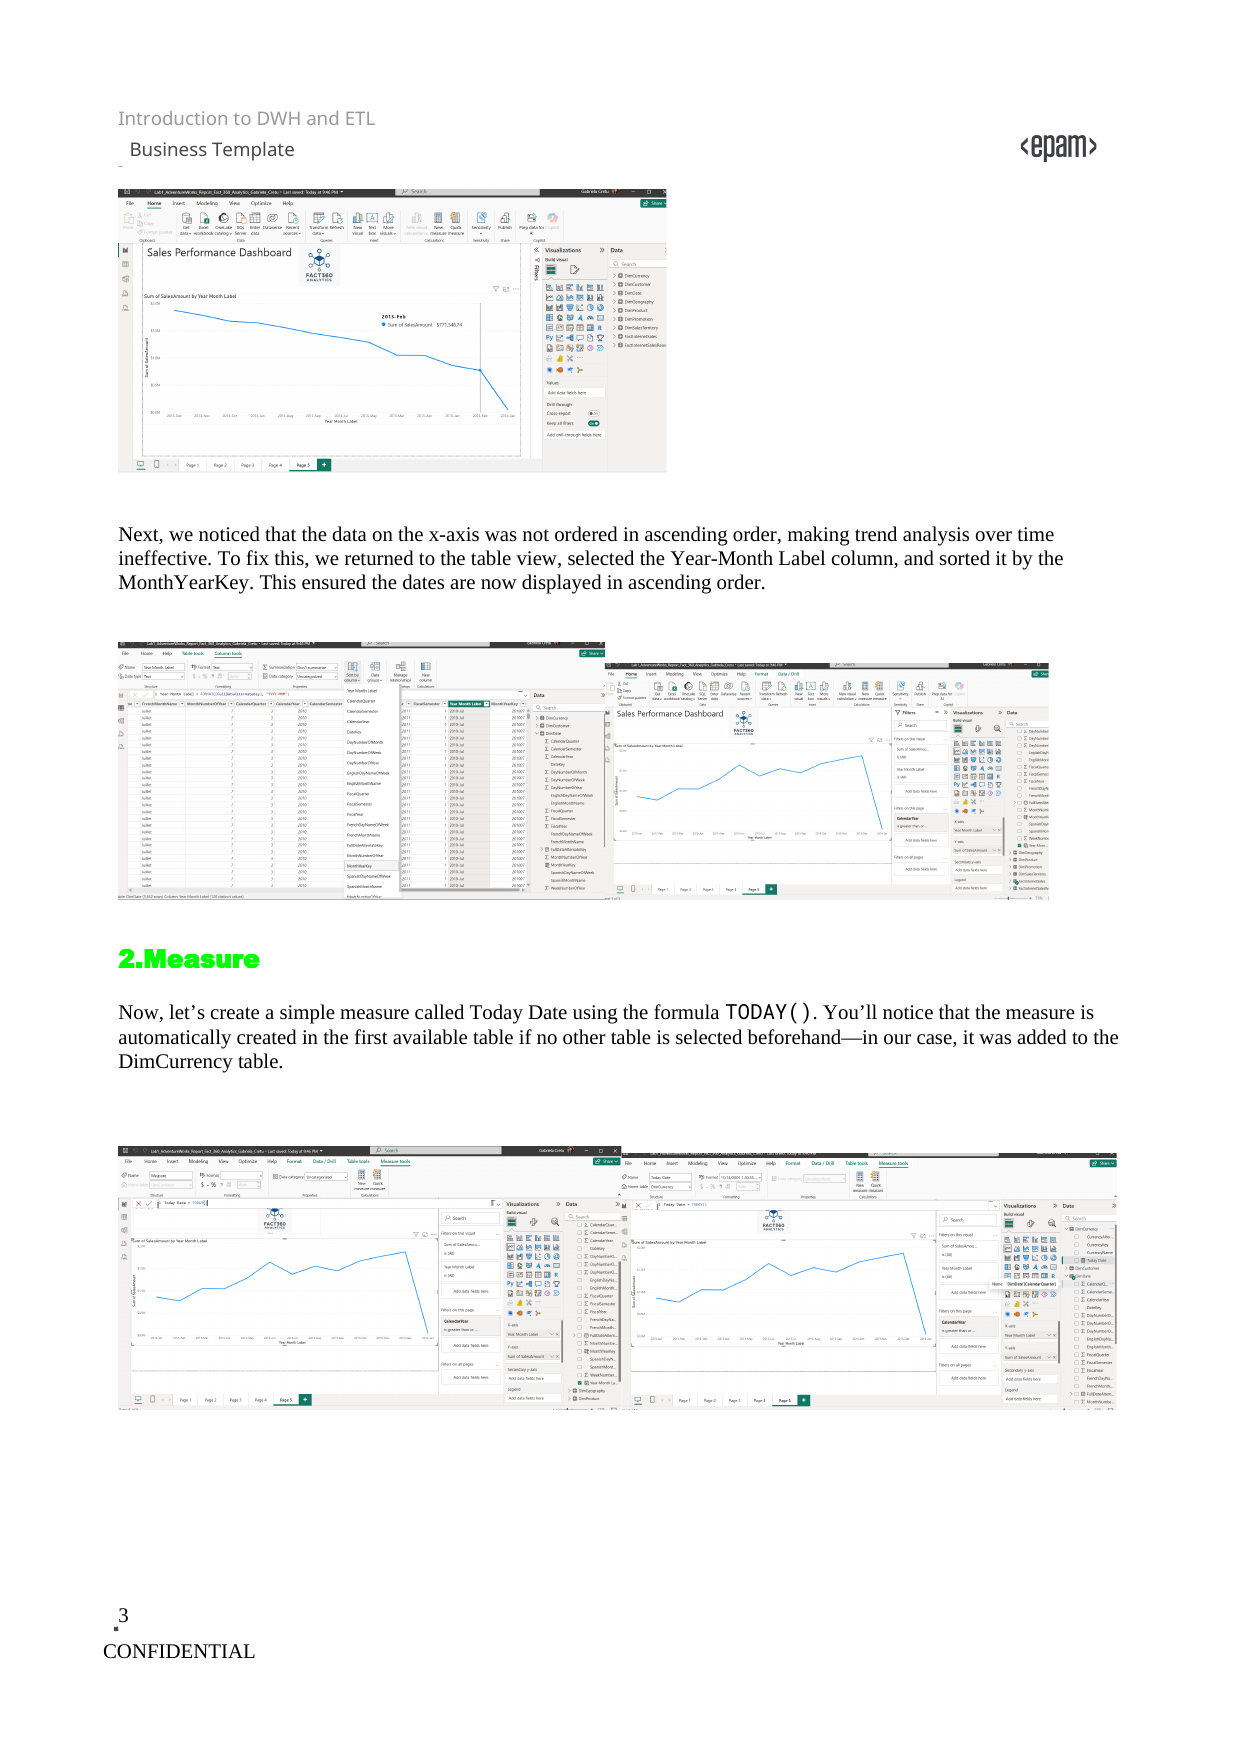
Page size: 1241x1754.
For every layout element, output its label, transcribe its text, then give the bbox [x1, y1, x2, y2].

text Now, let’s create a simple measure called Today Date using the formula TODAY(). You’ll notice that the measure is automatically created in the first available table if no other table is selected beforehand—in our case, it was added to the DimCurrency table. [118, 998, 1152, 1073]
subtitle 2.Measure [118, 944, 1152, 973]
text Next, we noticed that the data on the x-axis was not ordered in ascending order, making trend analysis over time ineffective. To fix this, we returned to the table view, selected the Year-Month Label column, and sorted it by the MonthYearKey. This ensured the dates are now displayed in ascending order. [118, 521, 1152, 594]
picture [118, 1146, 1117, 1410]
picture [118, 189, 667, 473]
picture [1020, 135, 1097, 162]
picture [118, 642, 1049, 900]
